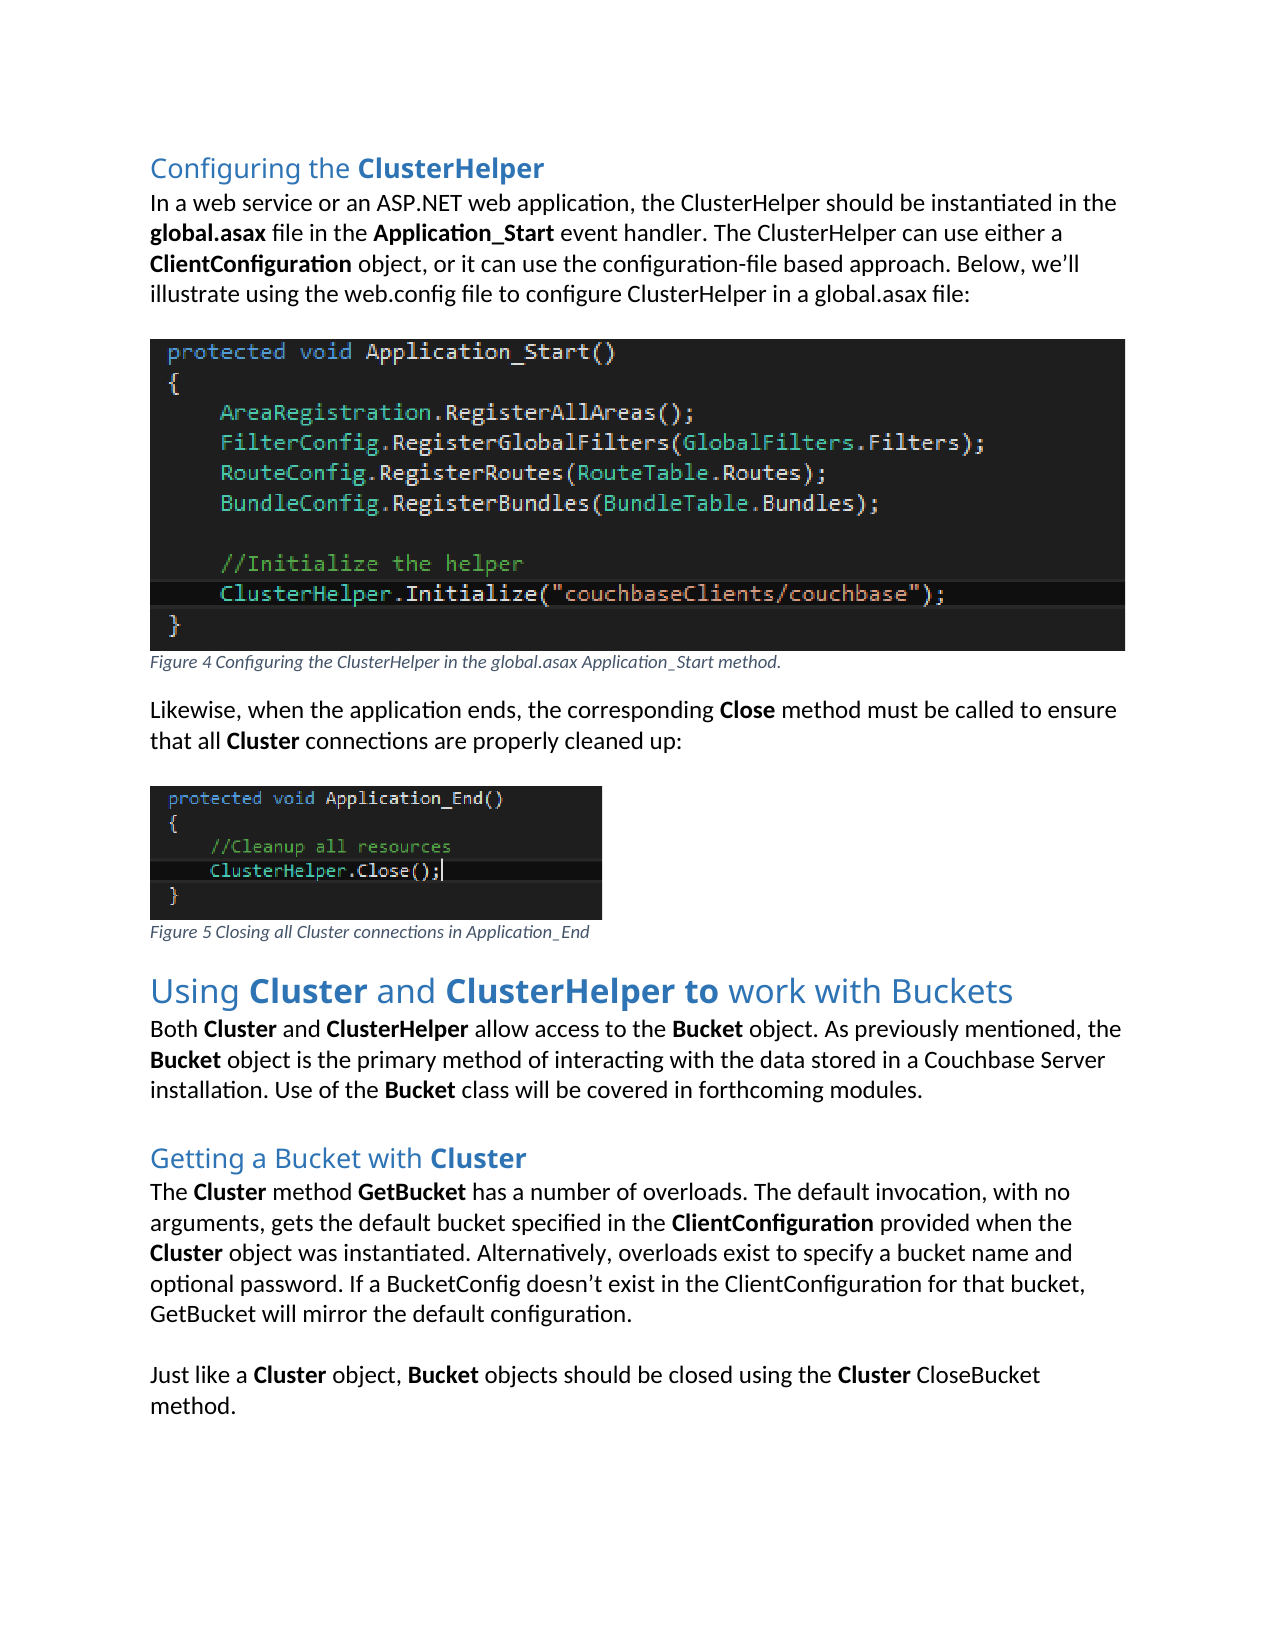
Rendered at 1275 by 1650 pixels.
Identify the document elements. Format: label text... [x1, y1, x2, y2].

picture [150, 339, 1125, 651]
text Figure 4 Configuring the ClusterHelper in the global.asax Application_Start method. [150, 651, 1125, 673]
text The Cluster method GetBucket has a number of overloads. The default invocation, with no arguments, gets the default bucket specified in the ClientConfiguration provided when the Cluster object was instantiated. Alternatively, overloads exist to specify a bucket name and optional password. If a BucketConfig doesn’t exist in the ClientConfiguration for that bucket, GetBucket will mirror the default configuration. [150, 1176, 1125, 1329]
picture [150, 786, 603, 920]
subtitle Getting a Bucket with Cluster [150, 1139, 1125, 1176]
subtitle Configuring the ClusterHelper [150, 150, 1125, 187]
text In a web service or an ASP.NET web application, the ClusterHelper should be instantiated in the global.asax file in the Application_Start event handler. The ClusterHelper can use either a ClientConfiguration object, or it can use the configuration-file based approach. Below, we’ll illustrate using the web.config file to configure ClusterHelper in a global.asax file: [150, 187, 1125, 309]
text Likewise, when the application ends, the corresponding Close method must be called to ensure that all Cluster connections are properly cleaned up: [150, 694, 1125, 755]
text Just like a Cluster object, Bucket objects should be closed using the Cluster CloseBucket method. [150, 1359, 1125, 1421]
text Both Cluster and ClusterHelper allow access to the Bucket object. As previously mentioned, the Bucket object is the primary method of interacting with the data stored in a Couchbase Server installation. Use of the Bucket class will be covered in forthcoming modules. [150, 1013, 1125, 1105]
text Figure 5 Closing all Cluster connections in Application_End [150, 920, 1125, 943]
subtitle Using Cluster and ClusterHelper to work with Buckets [150, 968, 1125, 1013]
